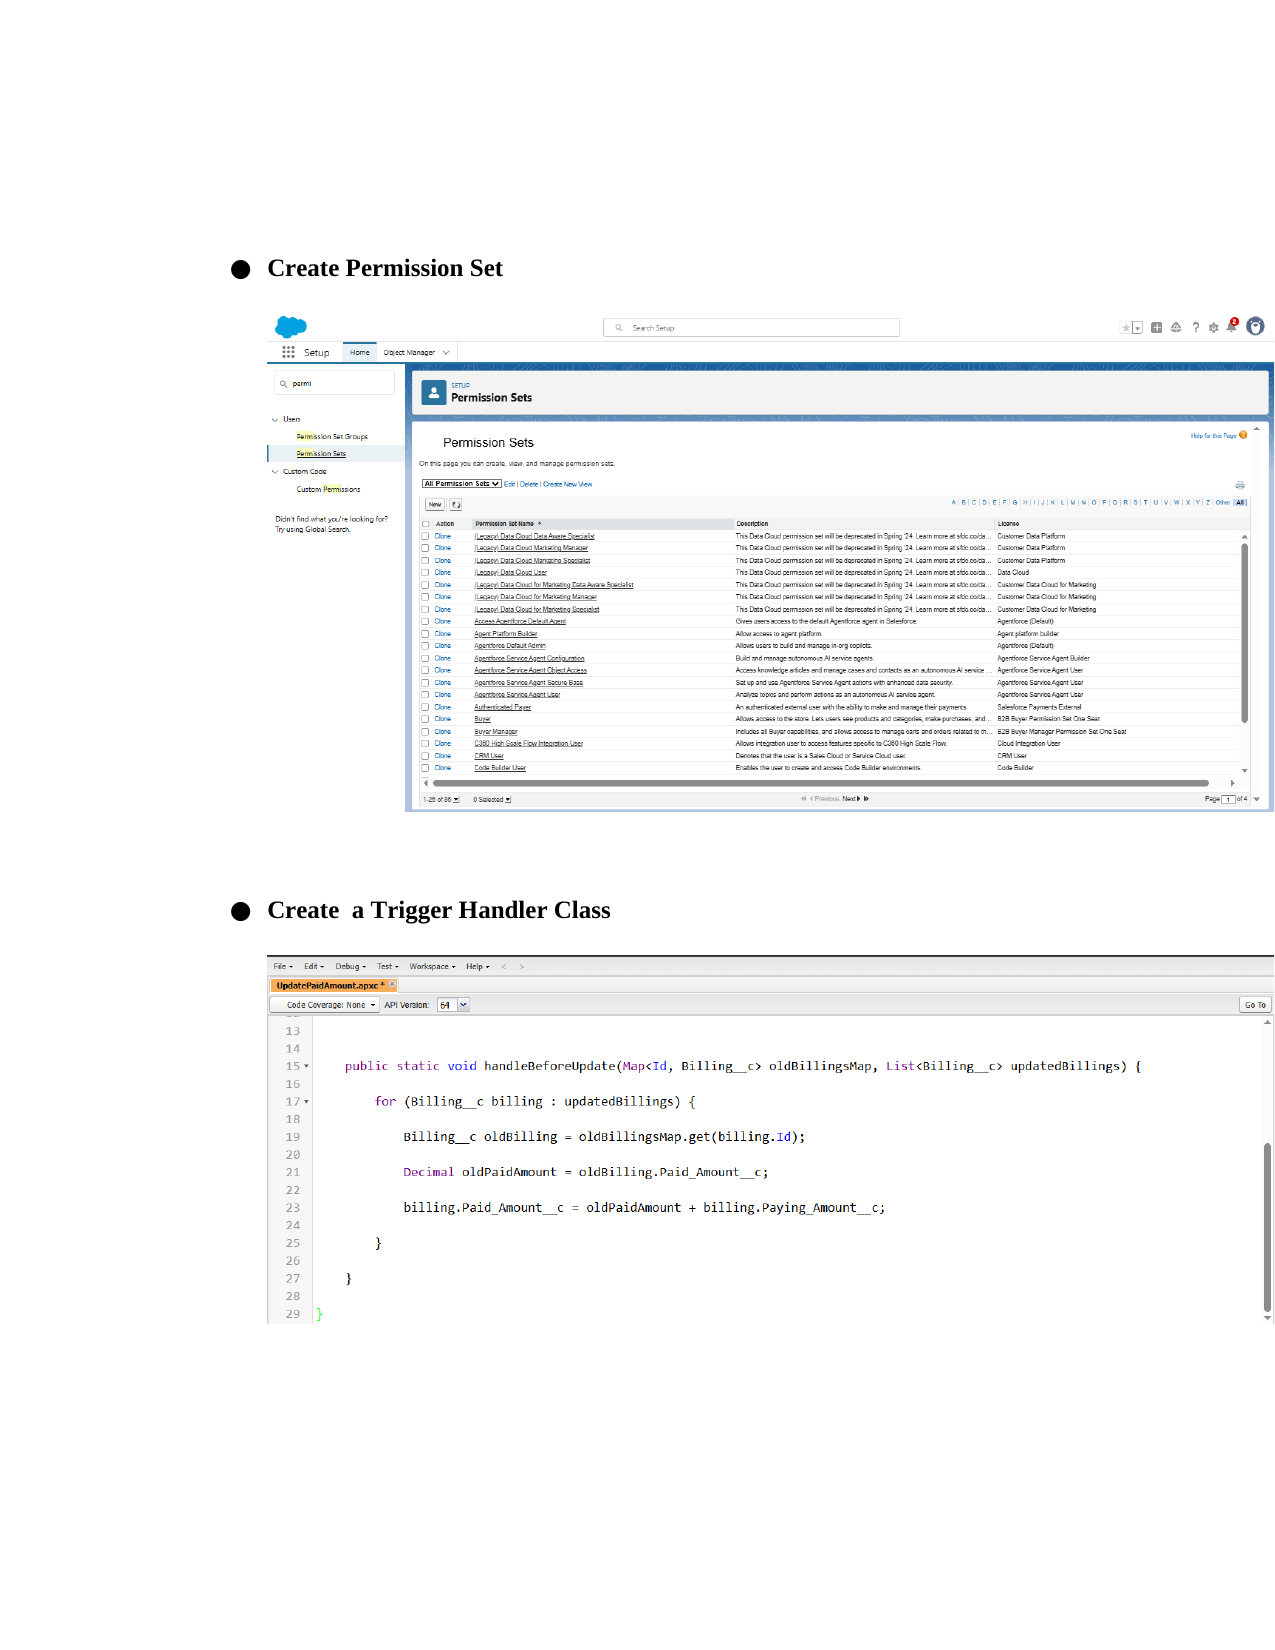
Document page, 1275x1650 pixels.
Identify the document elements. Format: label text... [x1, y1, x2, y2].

list Create Permission Set [229, 240, 1201, 291]
picture [267, 955, 1275, 1324]
picture [267, 313, 1275, 812]
list Create a Trigger Handler Class [229, 881, 1201, 933]
